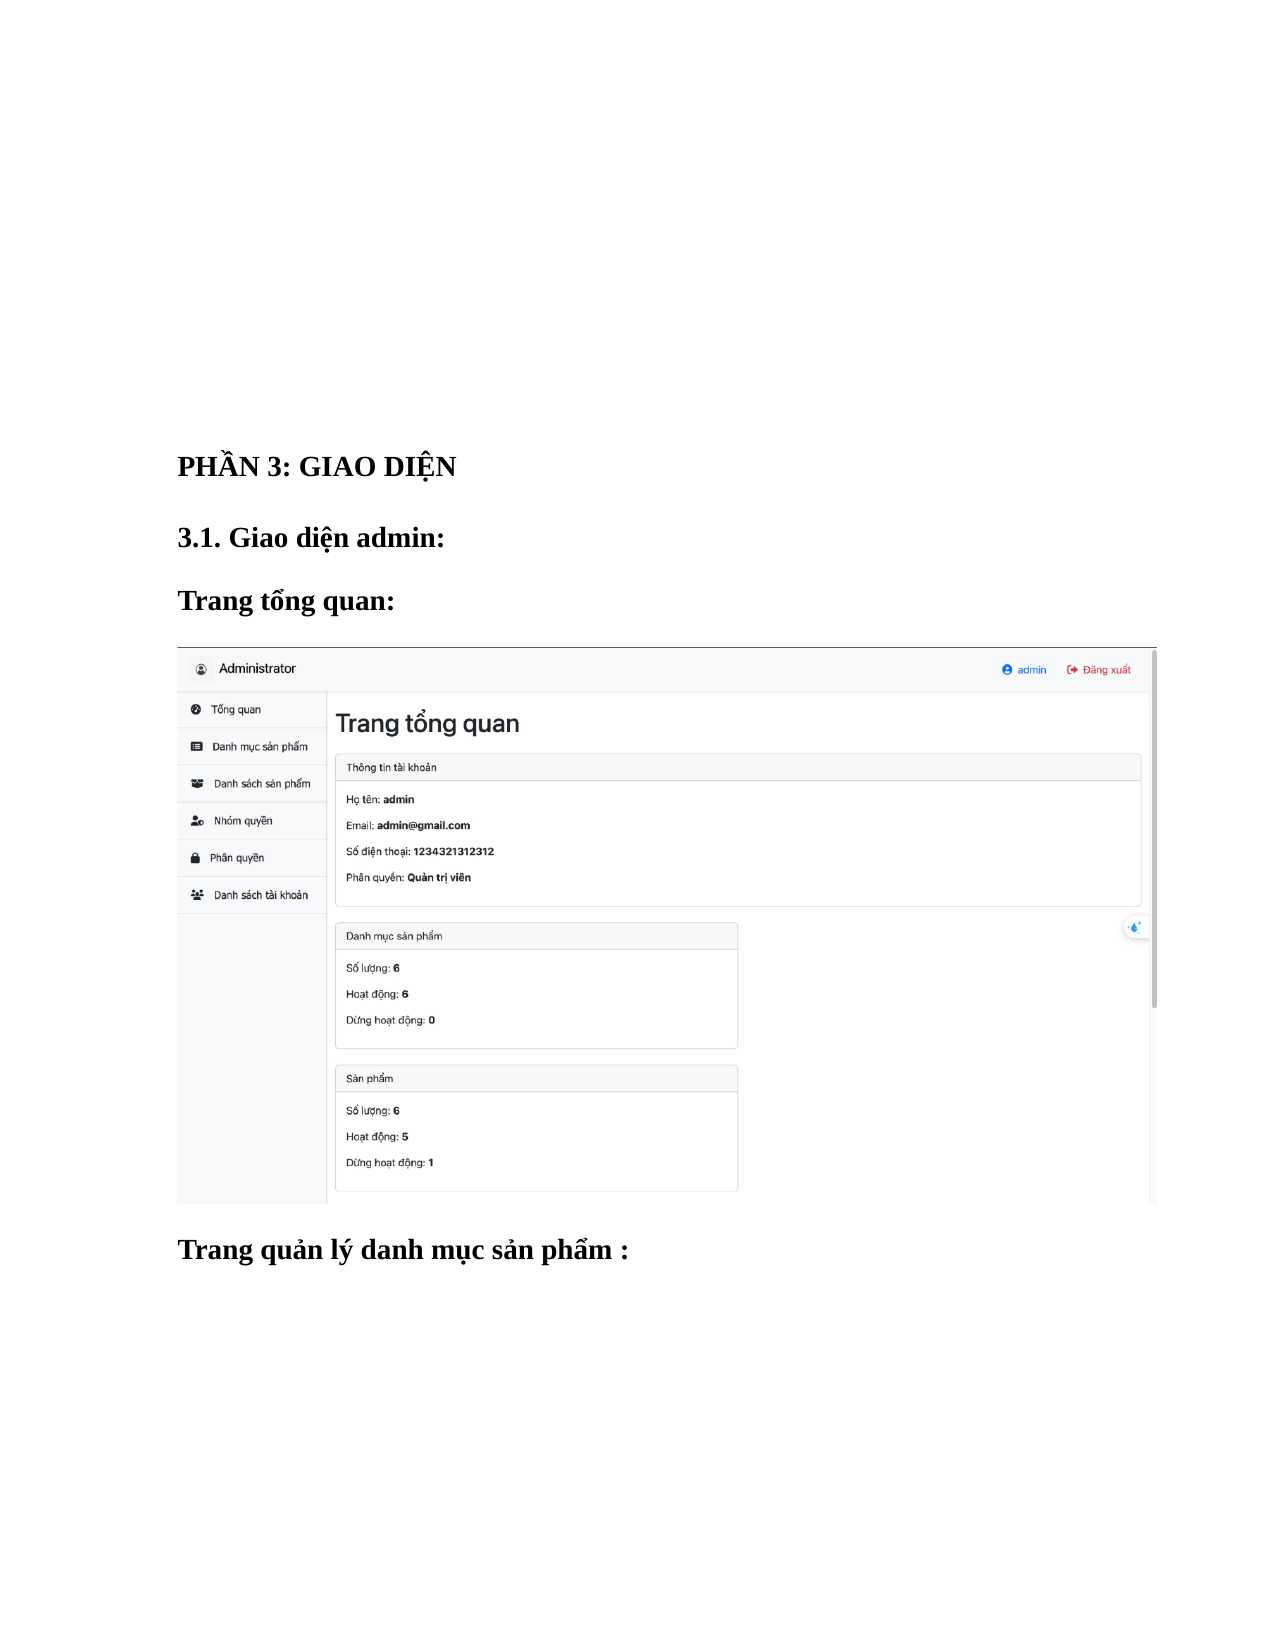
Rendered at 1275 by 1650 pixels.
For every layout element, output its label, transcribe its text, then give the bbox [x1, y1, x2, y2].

text Trang tổng quan: [177, 583, 1157, 616]
text Trang quản lý danh mục sản phẩm : [177, 1232, 1157, 1266]
subtitle 3.1. Giao diện admin: [177, 520, 1157, 553]
picture [177, 647, 1157, 1204]
subtitle PHẦN 3: GIAO DIỆN [177, 449, 1157, 482]
